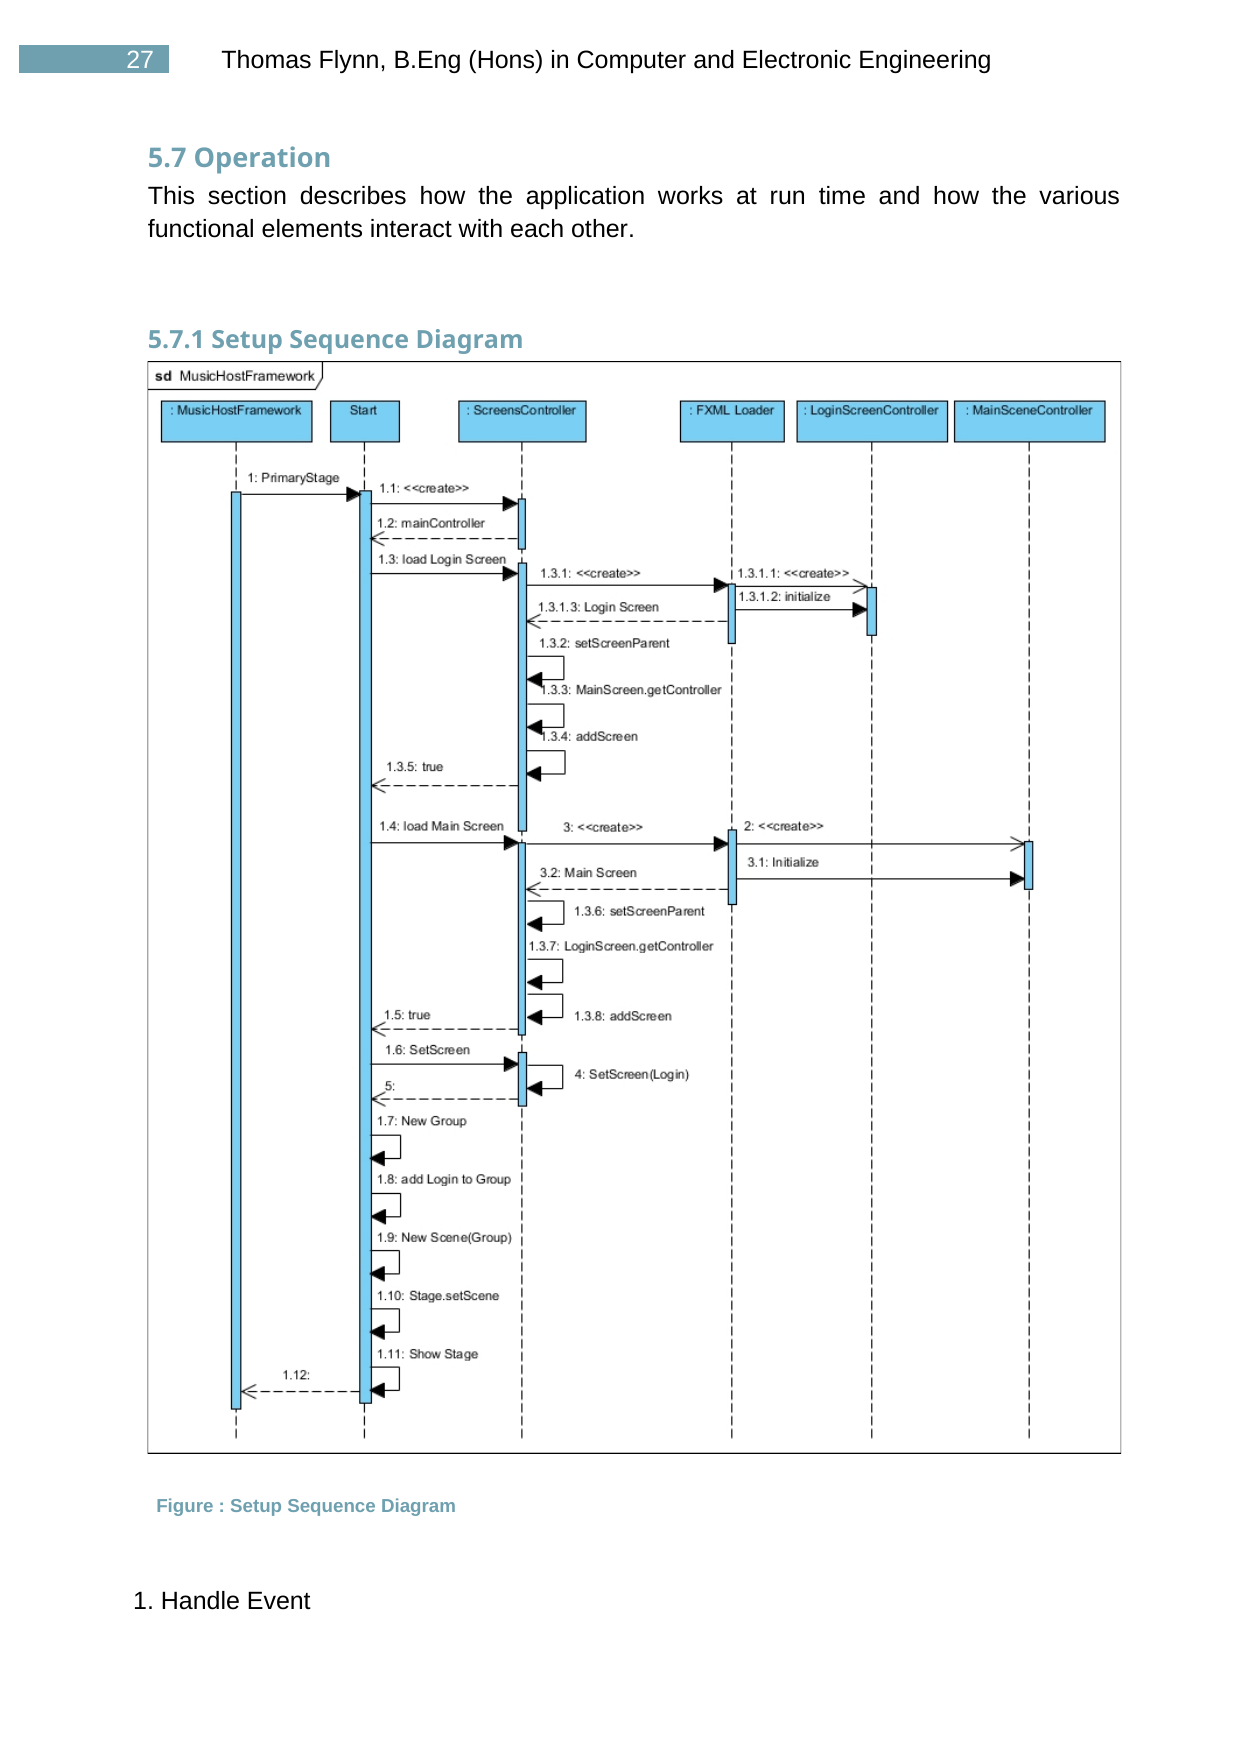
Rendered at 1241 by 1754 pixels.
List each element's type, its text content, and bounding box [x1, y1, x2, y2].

subtitle 5.7 Operation [148, 139, 1122, 176]
picture [147, 361, 1122, 1454]
text 1. Handle Event [133, 1586, 1122, 1615]
subtitle 5.7.1 Setup Sequence Diagram [148, 322, 1122, 356]
text This section describes how the application works at run time and how the various functional elements interact with each other. [148, 181, 1122, 243]
